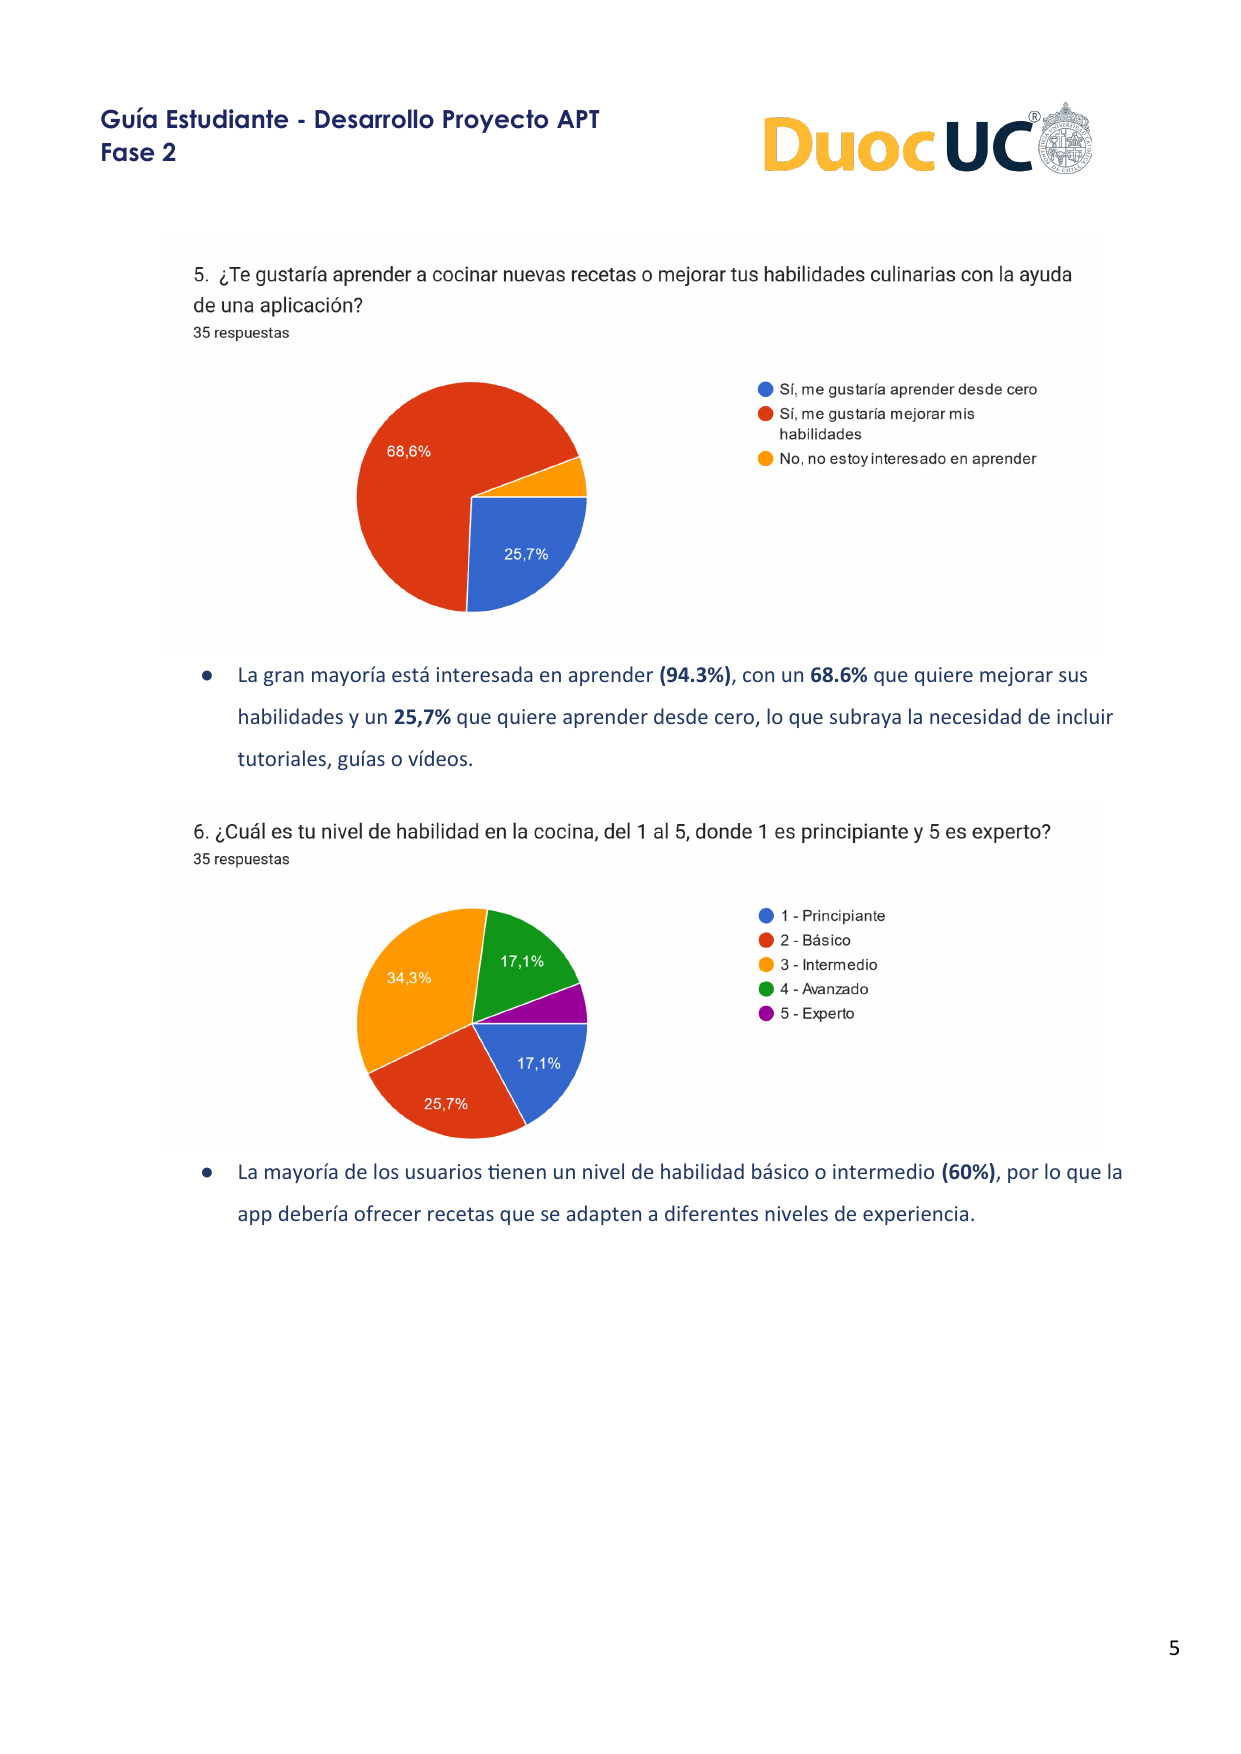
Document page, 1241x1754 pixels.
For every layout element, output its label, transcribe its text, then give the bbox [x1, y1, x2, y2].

picture [162, 802, 1103, 1153]
list La gran mayoría está interesada en aprender (94.3%), con un 68.6% que quiere mejorar sus habilidades y un 25,7% que quiere aprender desde cero, lo que subraya la necesidad de incluir tutoriales, guías o vídeos. [200, 660, 1136, 772]
picture [764, 102, 1093, 174]
picture [162, 231, 1103, 656]
list La mayoría de los usuarios tienen un nivel de habilidad básico o intermedio (60%), por lo que la app debería ofrecer recetas que se adapten a diferentes niveles de experiencia. [200, 1157, 1136, 1227]
